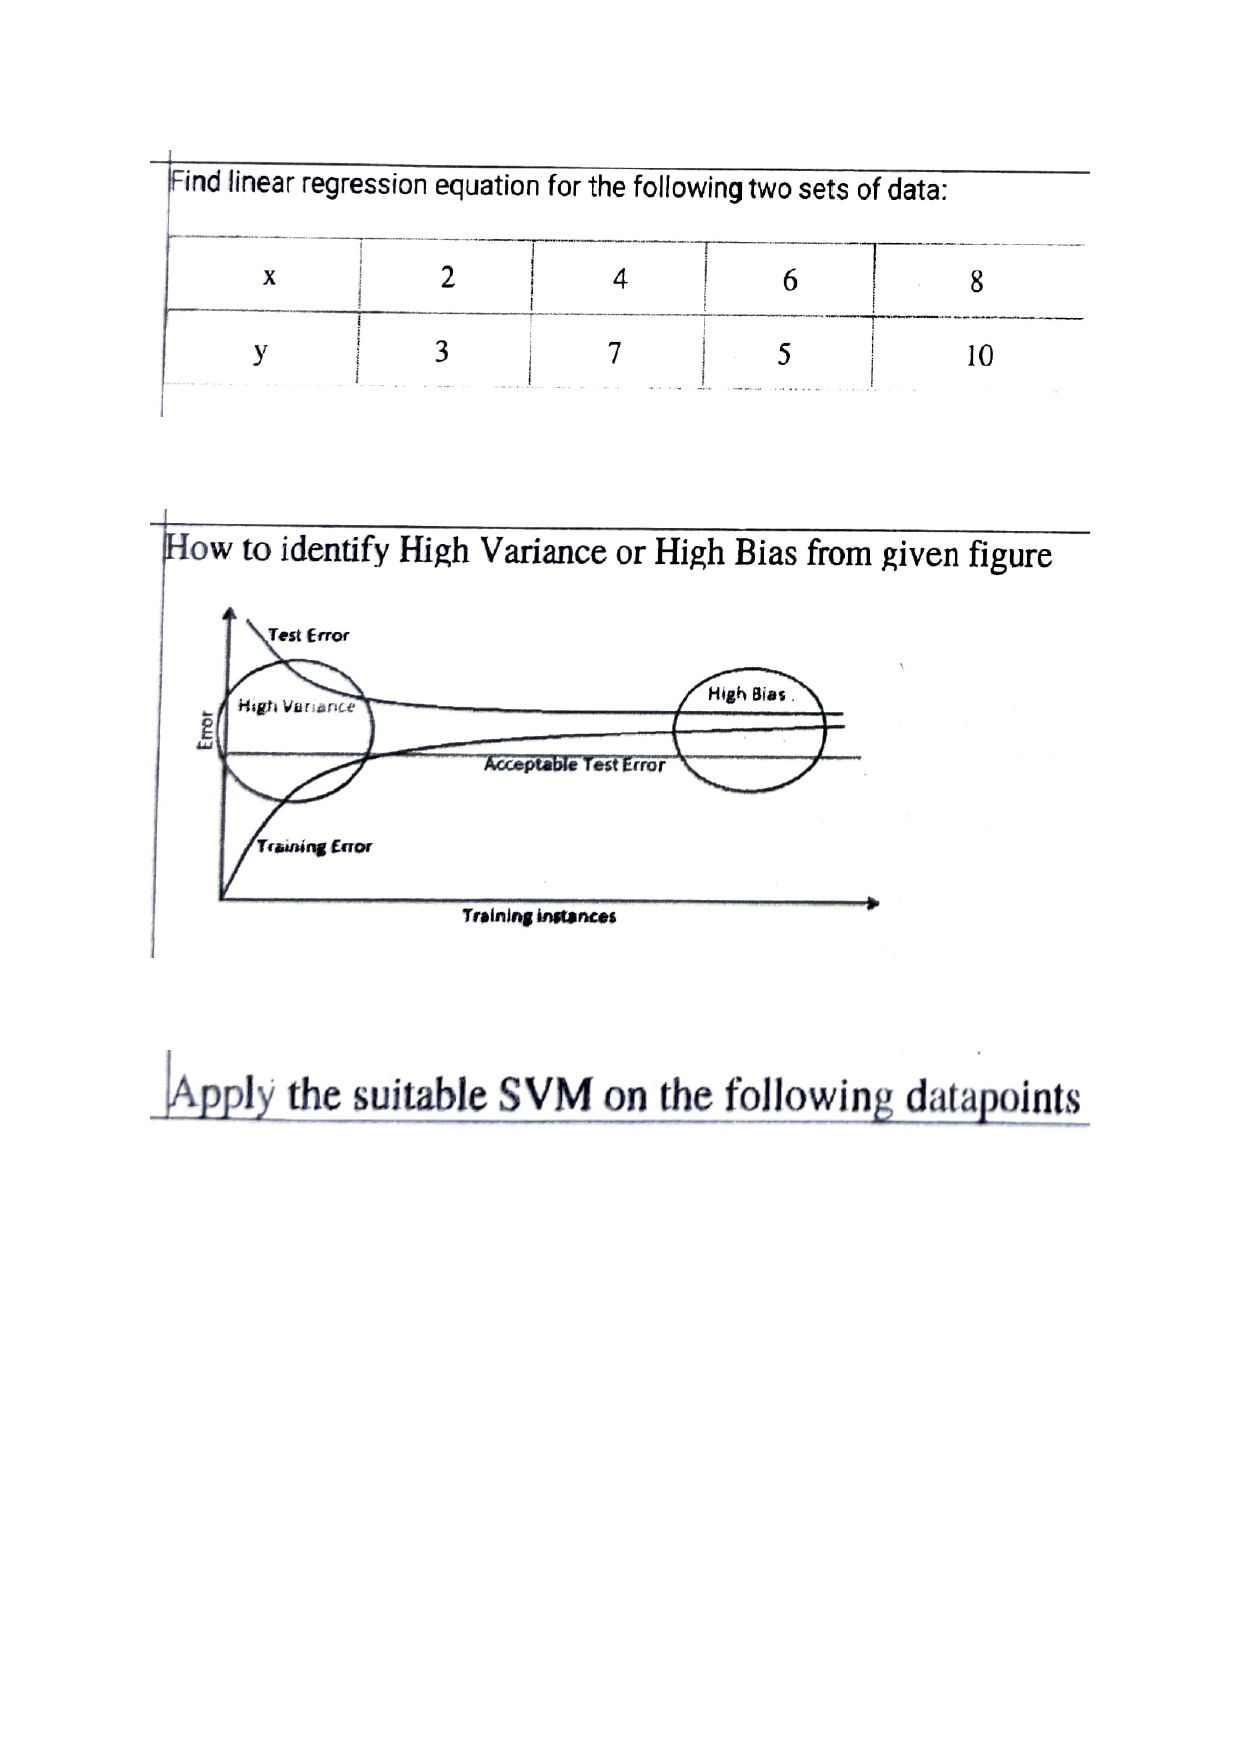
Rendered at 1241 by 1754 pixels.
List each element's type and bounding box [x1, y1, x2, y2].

picture [150, 1050, 1091, 1142]
picture [150, 509, 1091, 958]
picture [150, 150, 1091, 417]
